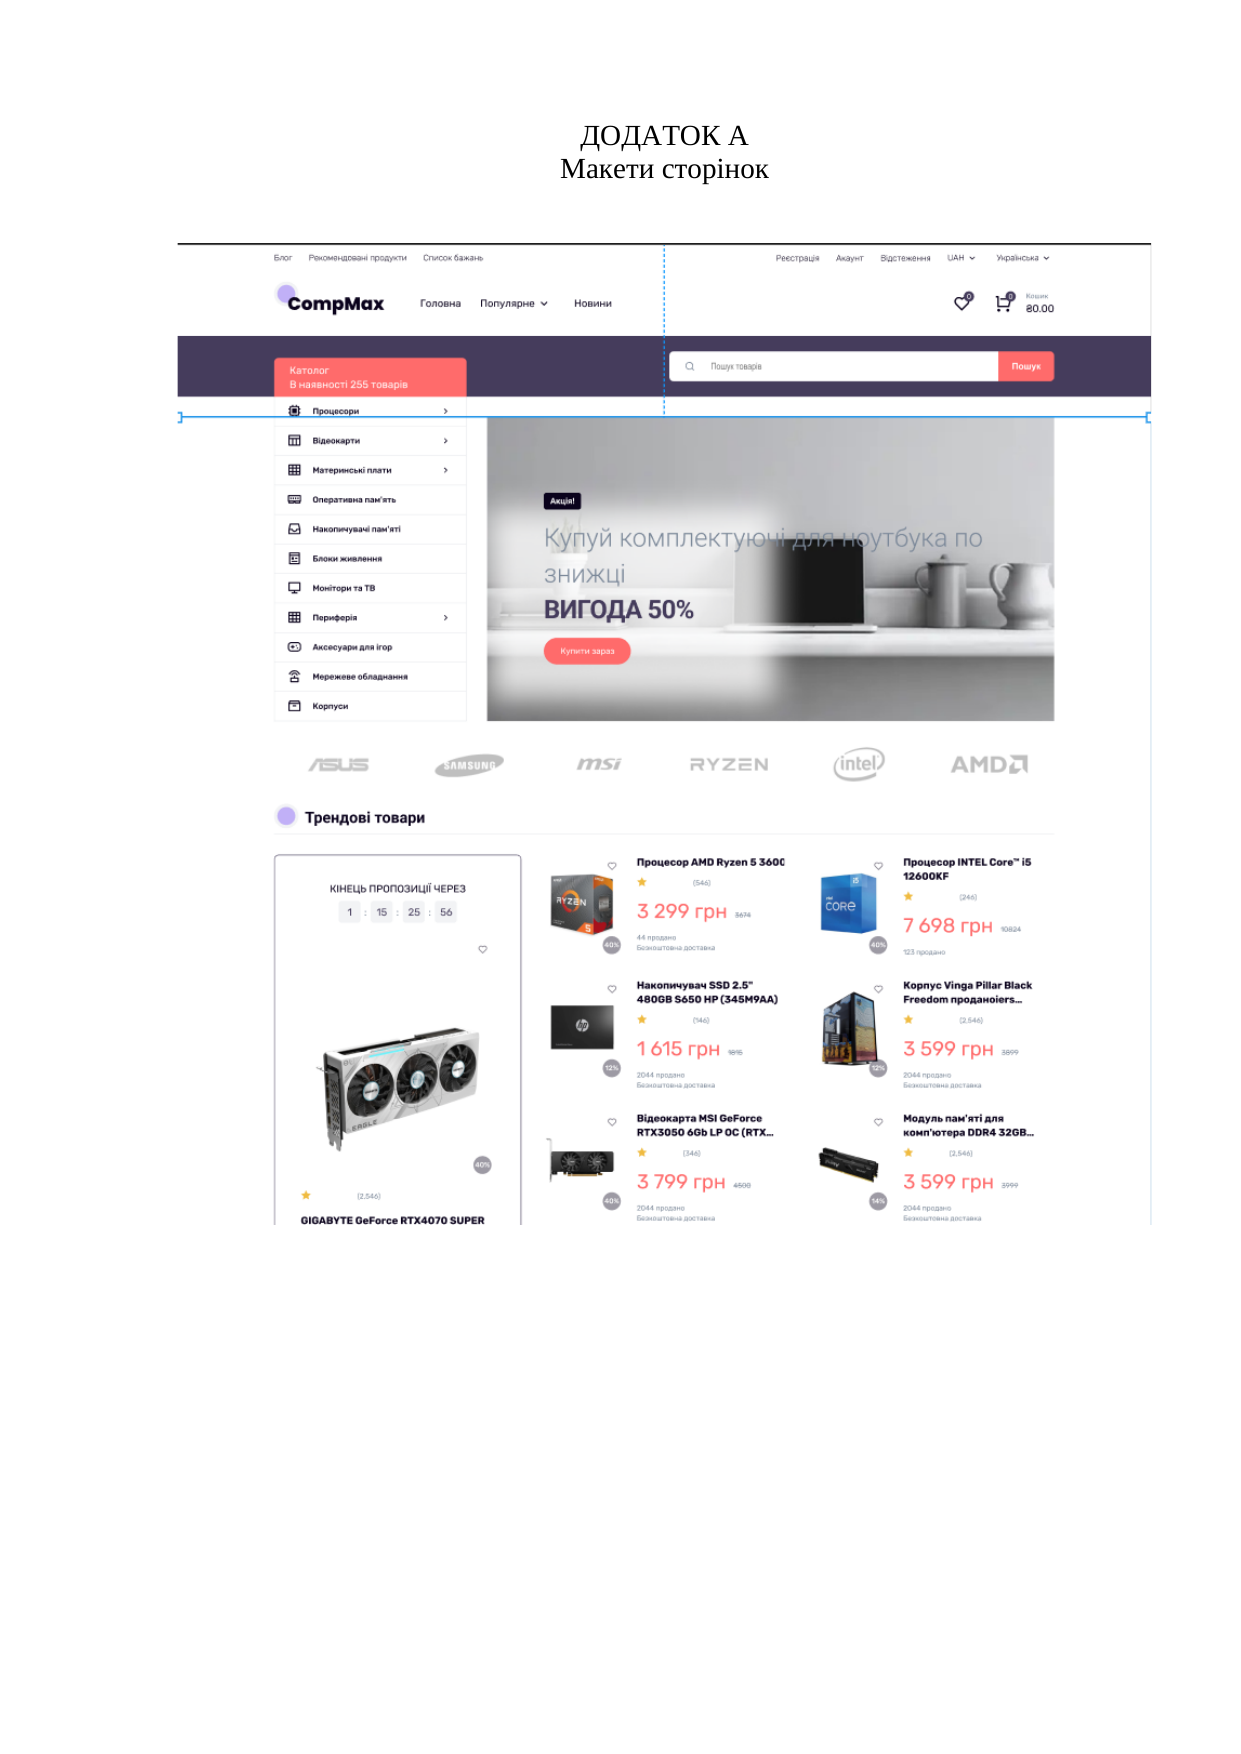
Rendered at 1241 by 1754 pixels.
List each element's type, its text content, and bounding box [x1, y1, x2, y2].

subtitle ДОДАТОК А Макети сторінок [177, 118, 1152, 185]
picture [177, 243, 1152, 1225]
